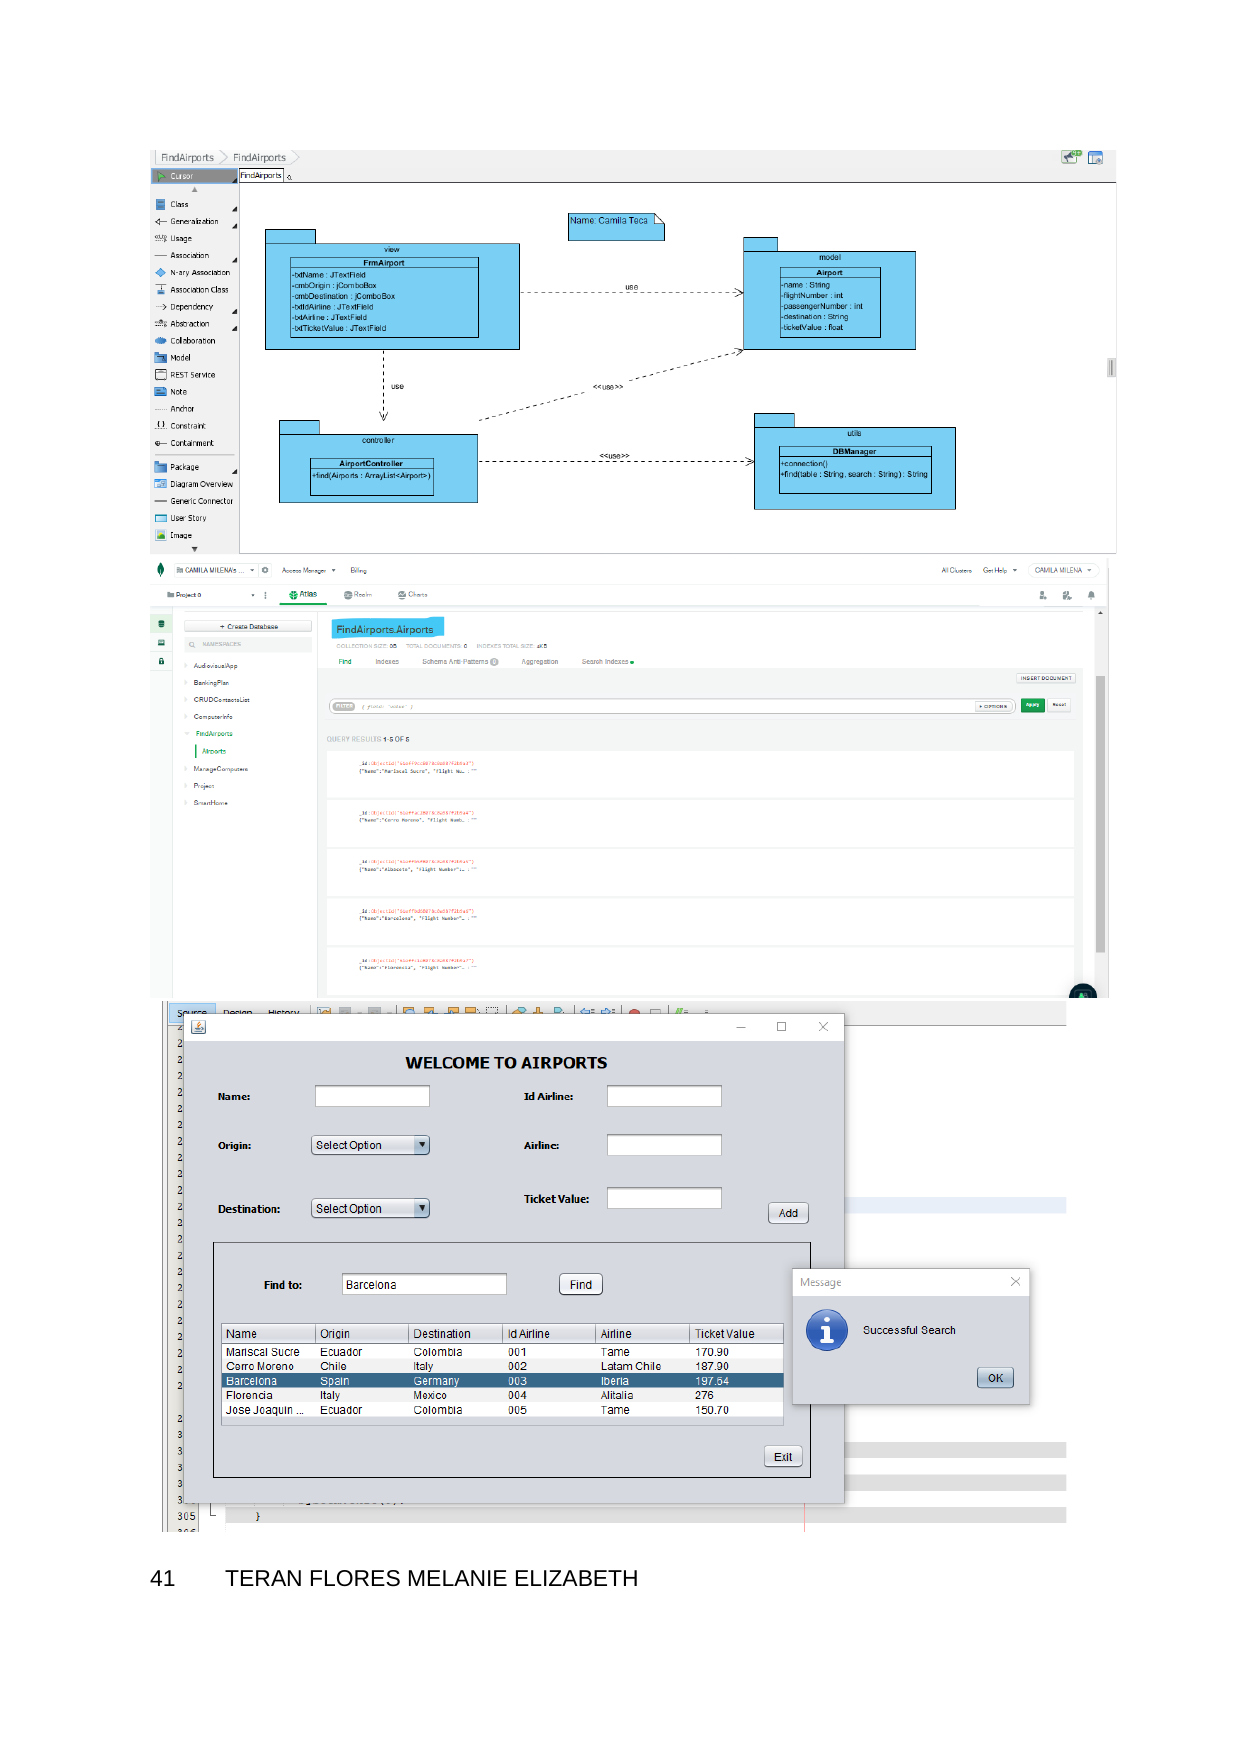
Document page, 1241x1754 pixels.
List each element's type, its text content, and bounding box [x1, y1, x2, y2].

picture [150, 1001, 1067, 1532]
picture [150, 150, 1117, 555]
text 41 TERAN FLORES MELANIE ELIZABETH [150, 1565, 1090, 1592]
picture [150, 558, 1109, 998]
